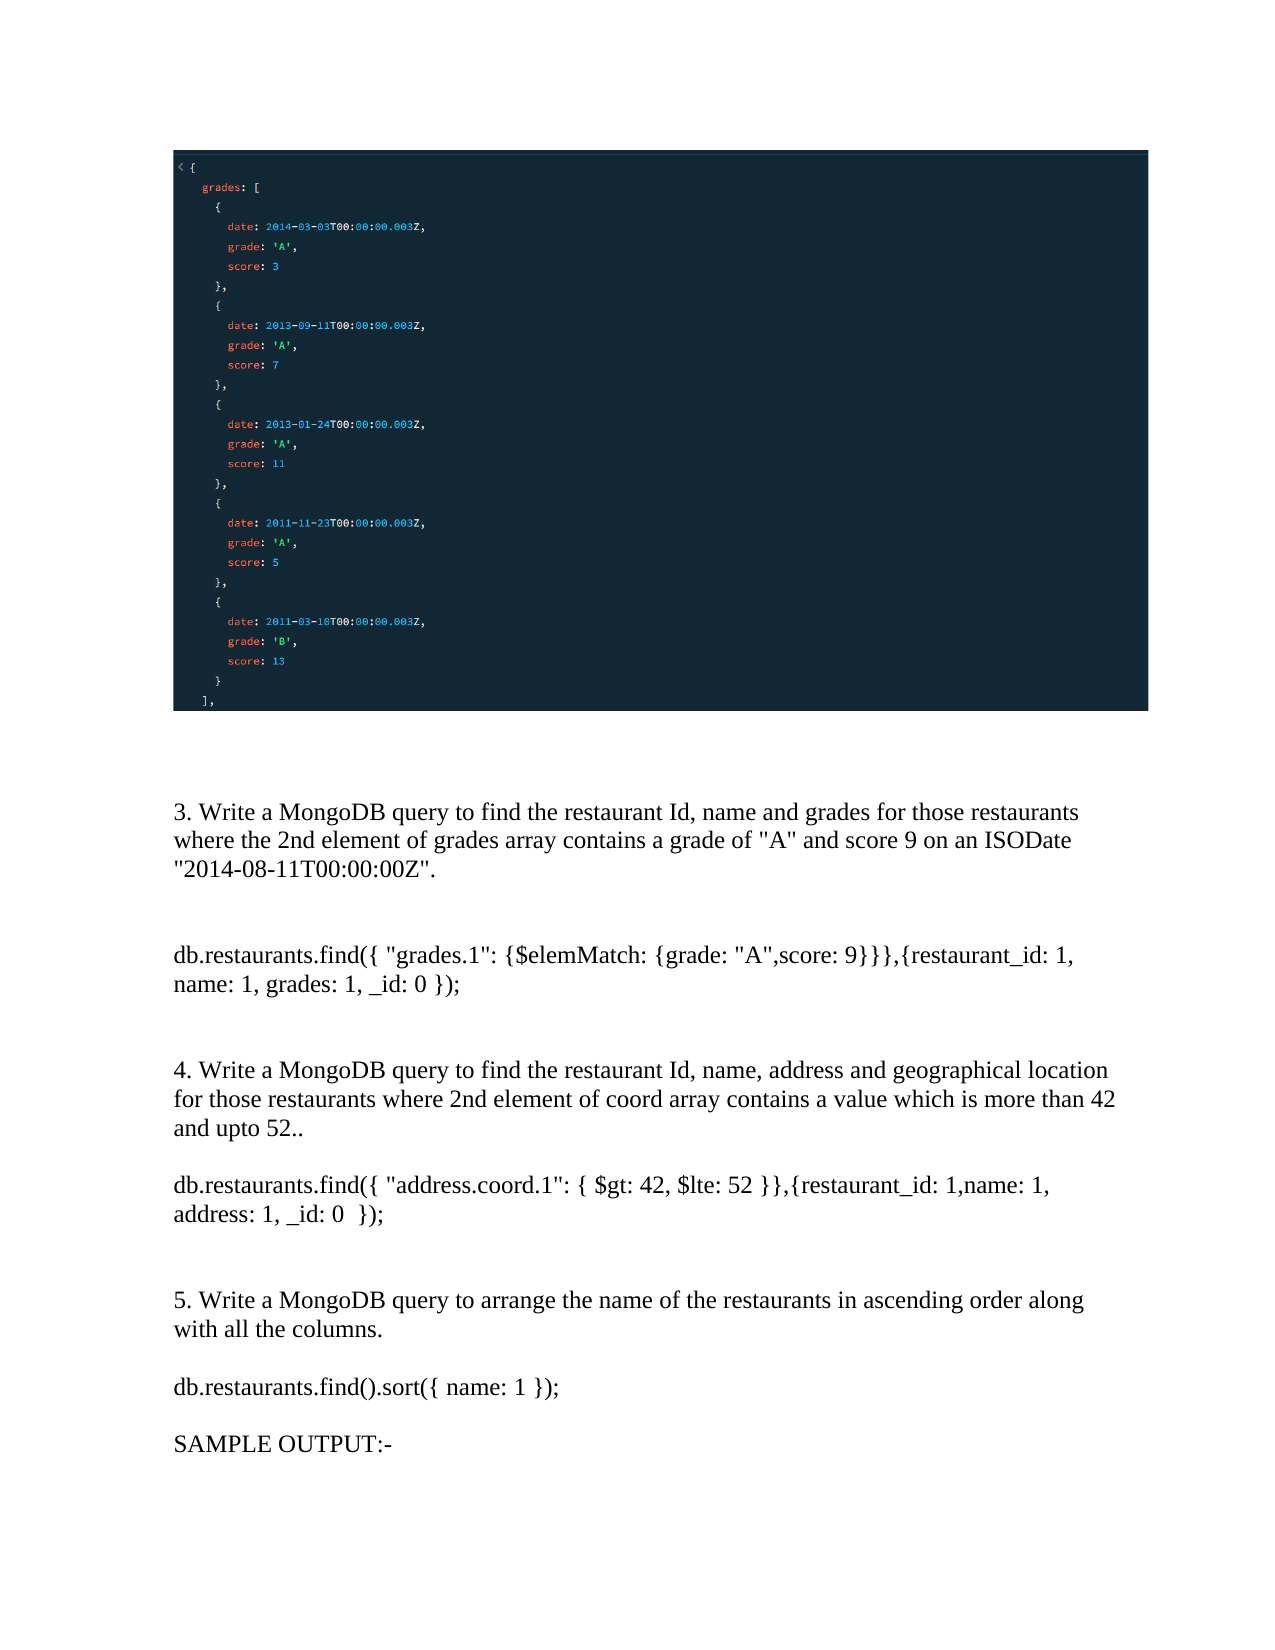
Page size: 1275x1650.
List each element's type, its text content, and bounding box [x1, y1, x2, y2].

text 4. Write a MongoDB query to find the restaurant Id, name, address and geographical location for those restaurants where 2nd element of coord array contains a value which is more than 42 and upto 52.. [173, 1055, 1125, 1142]
text 5. Write a MongoDB query to arrange the name of the restaurants in ascending order along with all the columns. [173, 1285, 1125, 1343]
text db.restaurants.find({ "grades.1": {$elemMatch: {grade: "A",score: 9}}},{restaurant_id: 1, name: 1, grades: 1, _id: 0 }); [173, 940, 1125, 998]
text SAMPLE OUTPUT:- [173, 1429, 1125, 1458]
text db.restaurants.find().sort({ name: 1 }); [173, 1372, 1125, 1400]
picture [173, 150, 1149, 711]
text db.restaurants.find({ "address.coord.1": { $gt: 42, $lte: 52 }},{restaurant_id: 1,name: 1, address: 1, _id: 0 }); [173, 1170, 1125, 1228]
text 3. Write a MongoDB query to find the restaurant Id, name and grades for those restaurants where the 2nd element of grades array contains a grade of "A" and score 9 on an ISODate "2014-08-11T00:00:00Z". [173, 797, 1125, 883]
